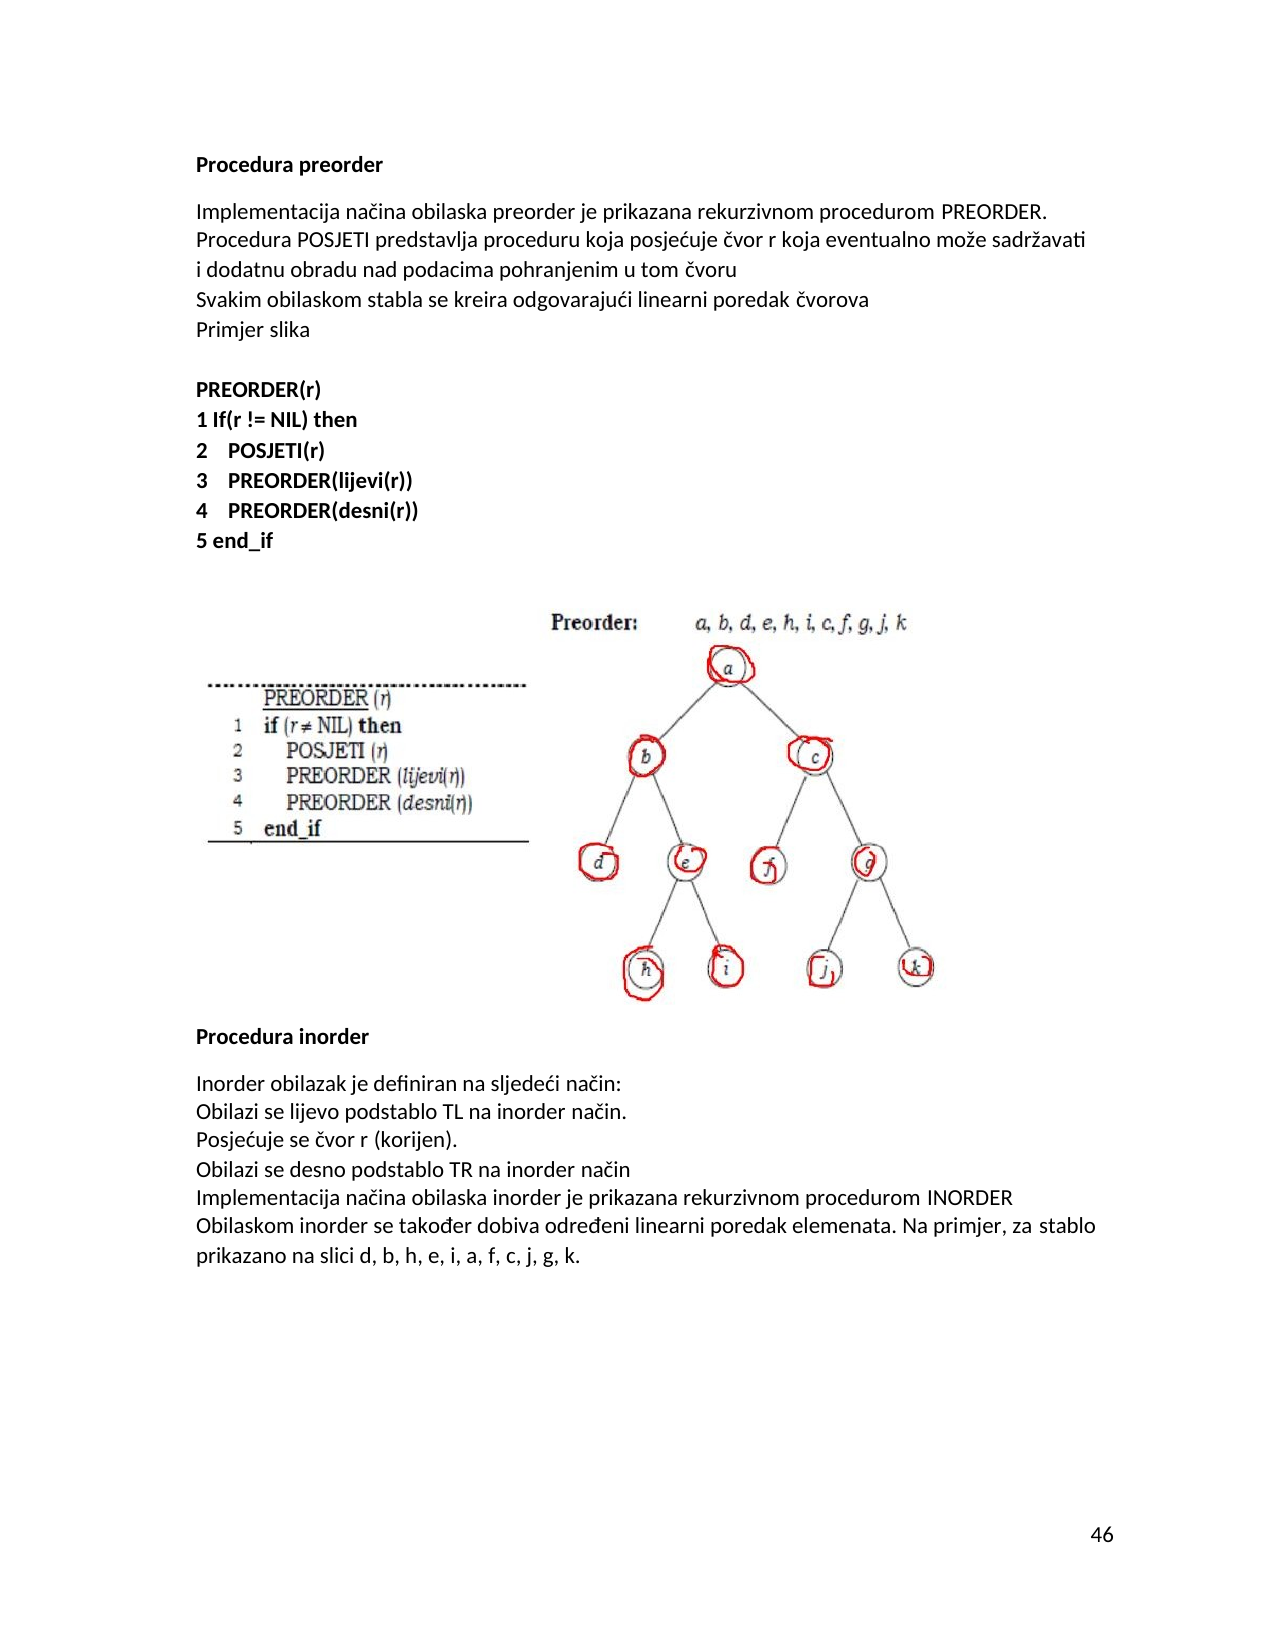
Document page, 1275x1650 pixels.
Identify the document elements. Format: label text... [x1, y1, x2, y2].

text PREORDER(r) [196, 376, 1137, 403]
text Svakim obilaskom stabla se kreira odgovarajući linearni poredak čvorova [196, 285, 1137, 313]
text Obilazi se lijevo podstablo TL na inorder način. [196, 1097, 1137, 1125]
text Procedura POSJETI predstavlja proceduru koja posjećuje čvor r koja eventualno može sadržavati i dodatnu obradu nad podacima pohranjenim u tom čvoru [196, 225, 1090, 283]
picture [201, 608, 948, 1005]
text Implementacija načina obilaska preorder je prikazana rekurzivnom procedurom PREORDER. [196, 197, 1137, 225]
text Primjer slika [196, 315, 1137, 343]
text 2 POSJETI(r) [196, 436, 1137, 464]
text Posjećuje se čvor r (korijen). [196, 1125, 1137, 1153]
text 3 PREORDER(lijevi(r)) [196, 466, 1137, 494]
text Inorder obilazak je definiran na sljedeći način: [196, 1069, 1137, 1097]
text 4 PREORDER(desni(r)) [196, 496, 1137, 524]
text Obilazi se desno podstablo TR na inorder način [196, 1155, 1137, 1183]
text 1 If(r != NIL) then [196, 406, 1137, 434]
text Implementacija načina obilaska inorder je prikazana rekurzivnom procedurom INORDER [196, 1183, 1137, 1211]
text 5 end_if [196, 526, 1137, 554]
text Obilaskom inorder se također dobiva određeni linearni poredak elemenata. Na primjer, za stablo [196, 1211, 1137, 1239]
text prikazano na slici d, b, h, e, i, a, f, c, j, g, k. [196, 1241, 1137, 1269]
subtitle Procedura preorder [196, 150, 1137, 178]
